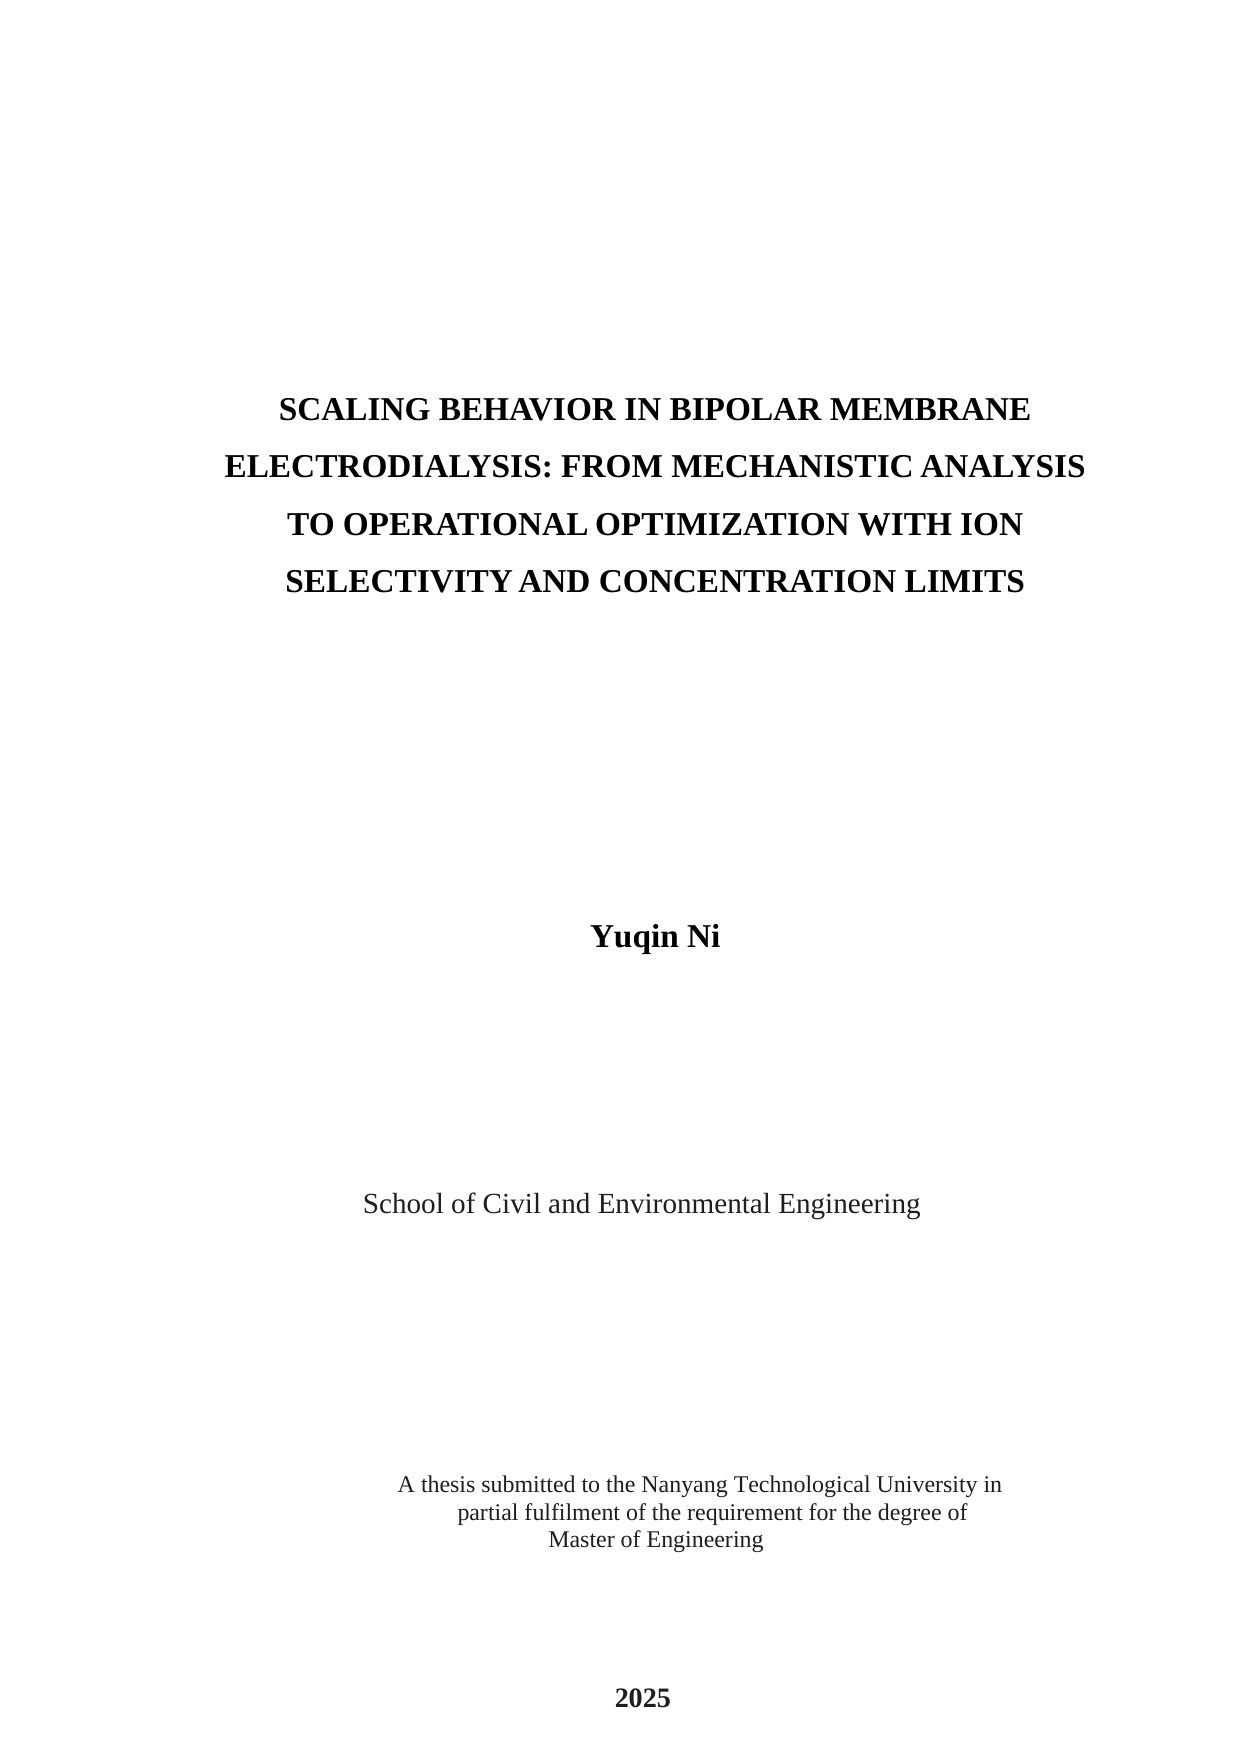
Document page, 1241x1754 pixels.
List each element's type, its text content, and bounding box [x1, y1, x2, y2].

text Yuqin Ni [218, 917, 1092, 955]
text SCALING BEHAVIOR IN BIPOLAR MEMBRANE ELECTRODIALYSIS: FROM MECHANISTIC ANALYSIS TO OPERATIONAL OPTIMIZATION WITH ION SELECTIVITY AND CONCENTRATION LIMITS [218, 389, 1092, 600]
text A thesis submitted to the Nanyang Technological University in partial fulfilment of the requirement for the degree of [372, 1470, 1028, 1525]
text School of Civil and Environmental Engineering [340, 1186, 943, 1219]
text 2025 [340, 1681, 945, 1714]
text Master of Engineering [321, 1525, 1092, 1553]
